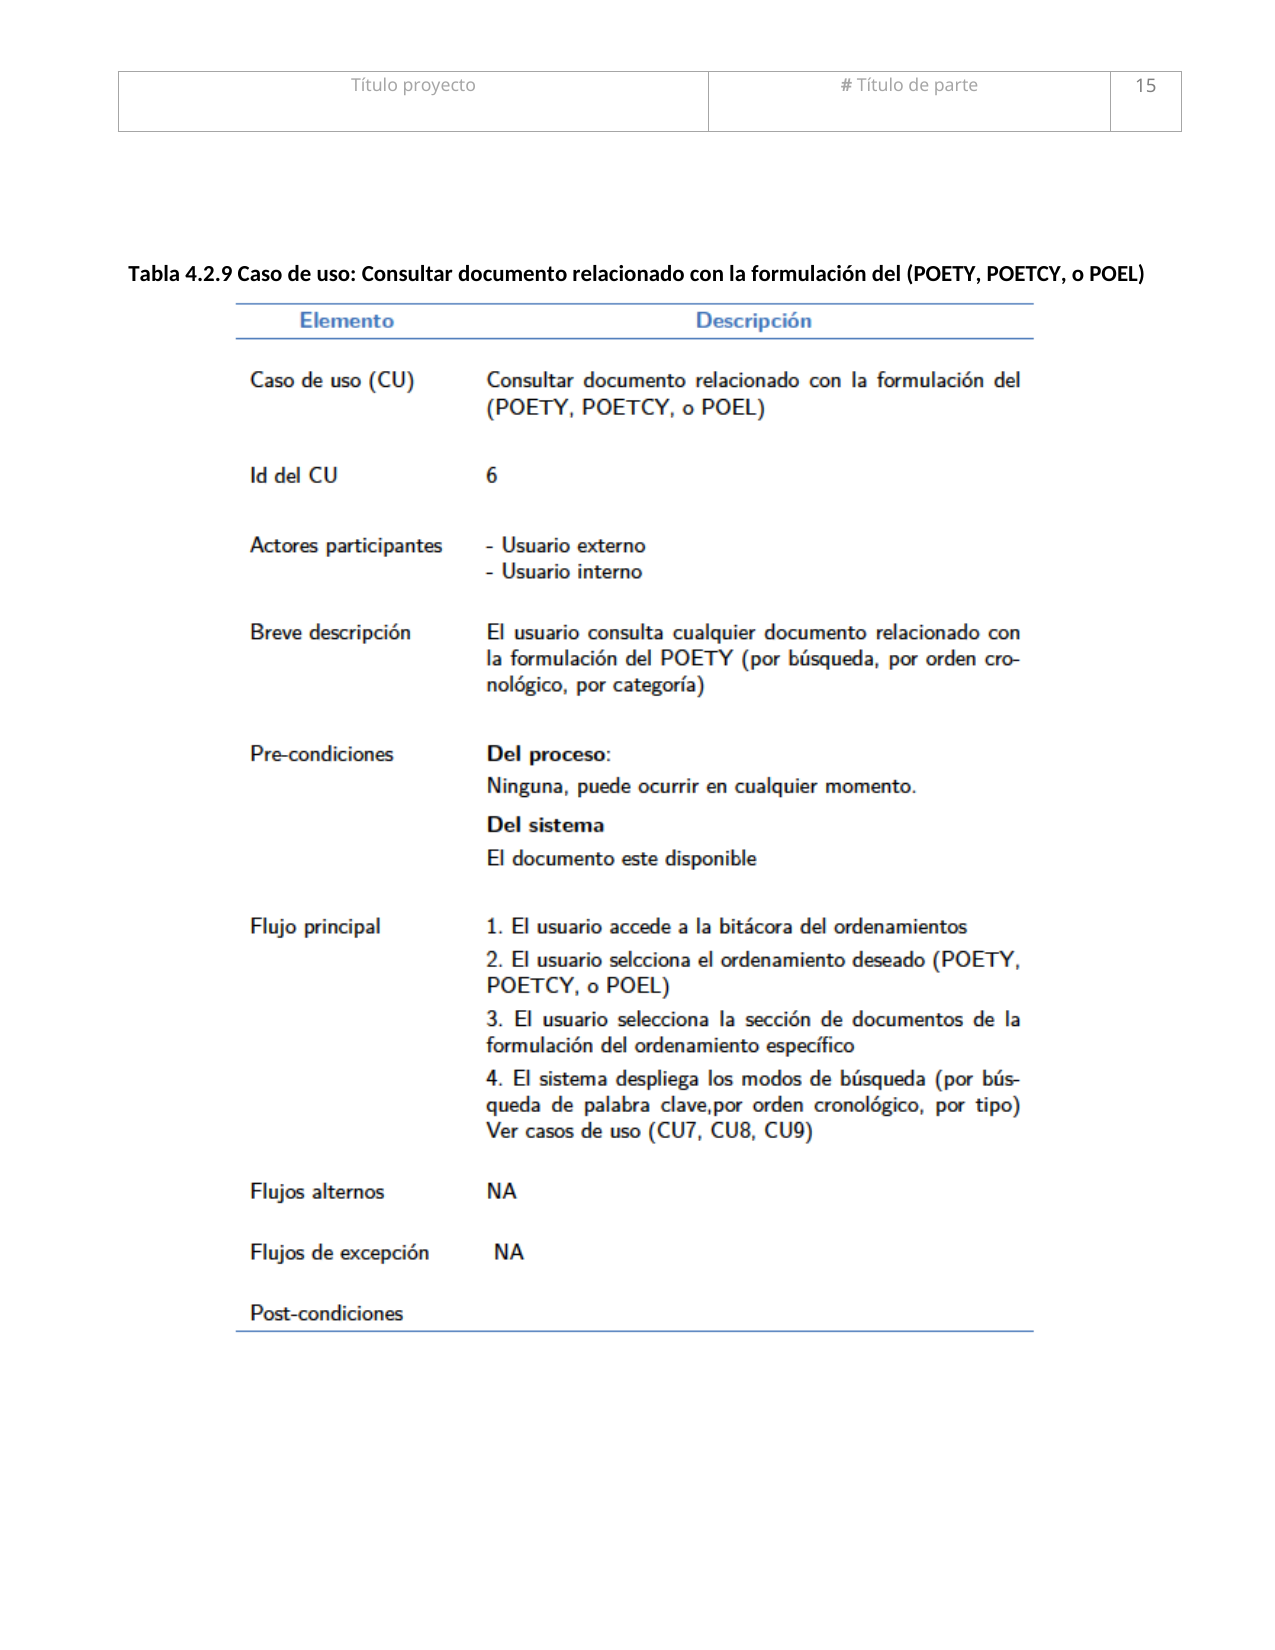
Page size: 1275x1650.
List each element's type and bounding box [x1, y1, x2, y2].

table_header [106, 183, 1168, 1354]
picture [223, 299, 1050, 1338]
